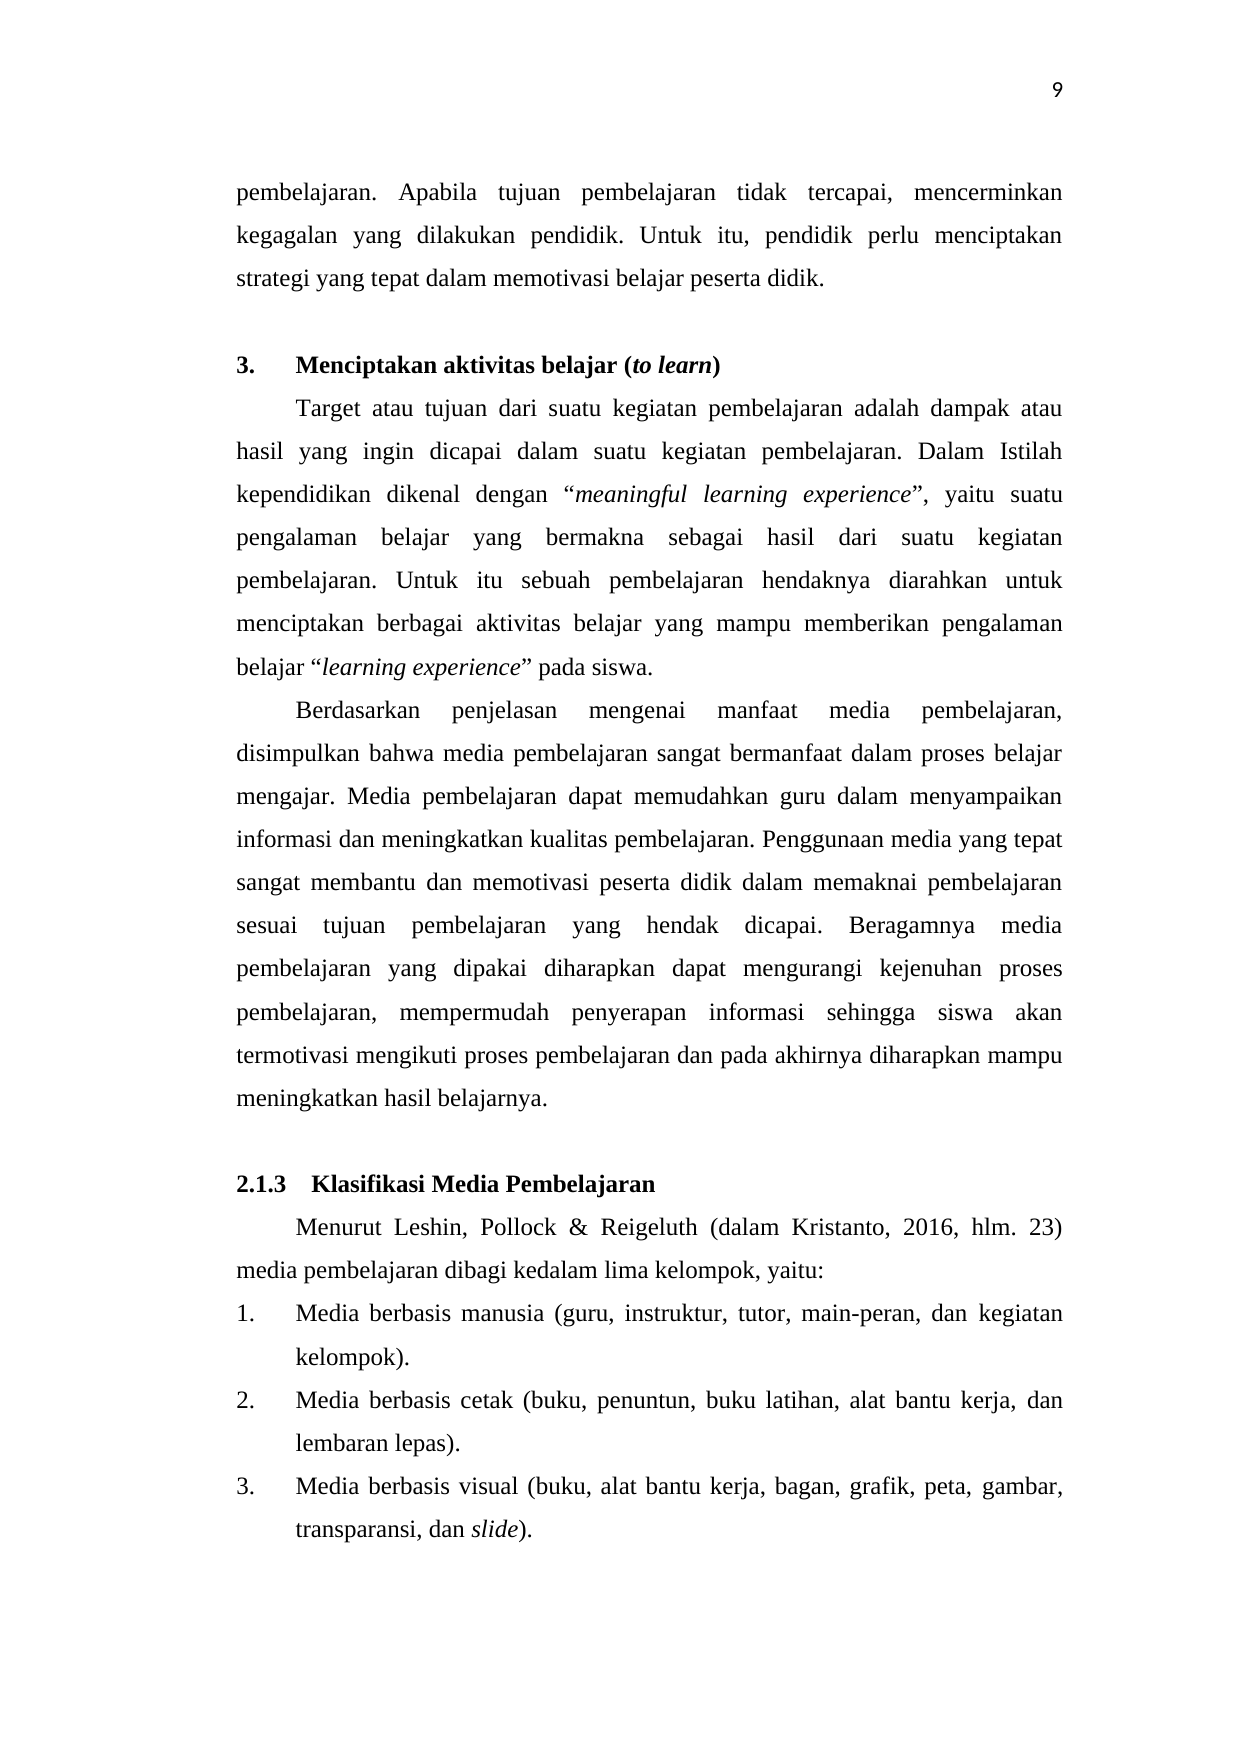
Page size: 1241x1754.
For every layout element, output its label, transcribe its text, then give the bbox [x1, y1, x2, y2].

list Media berbasis cetak (buku, penuntun, buku latihan, alat bantu kerja, dan lembaran lepas). [236, 1385, 1063, 1457]
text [236, 177, 1063, 292]
text Menurut Leshin, Pollock & Reigeluth (dalam Kristanto, 2016, hlm. 23) media pembelajaran dibagi kedalam lima kelompok, yaitu: [236, 1212, 1063, 1284]
list Klasifikasi Media Pembelajaran [236, 1169, 1063, 1198]
list Media berbasis visual (buku, alat bantu kerja, bagan, grafik, peta, gambar, transparansi, dan slide). [236, 1471, 1063, 1543]
text Target atau tujuan dari suatu kegiatan pembelajaran adalah dampak atau hasil yang ingin dicapai dalam suatu kegiatan pembelajaran. Dalam Istilah kependidikan dikenal dengan “meaningful learning experience”, yaitu suatu pengalaman belajar yang bermakna sebagai hasil dari suatu kegiatan pembelajaran. Untuk itu sebuah pembelajaran hendaknya diarahkan untuk menciptakan berbagai aktivitas belajar yang mampu memberikan pengalaman belajar “learning experience” pada siswa. [236, 393, 1063, 680]
text Berdasarkan penjelasan mengenai manfaat media pembelajaran, disimpulkan bahwa media pembelajaran sangat bermanfaat dalam proses belajar mengajar. Media pembelajaran dapat memudahkan guru dalam menyampaikan informasi dan meningkatkan kualitas pembelajaran. Penggunaan media yang tepat sangat membantu dan memotivasi peserta didik dalam memaknai pembelajaran sesuai tujuan pembelajaran yang hendak dicapai. Beragamnya media pembelajaran yang dipakai diharapkan dapat mengurangi kejenuhan proses pembelajaran, mempermudah penyerapan informasi sehingga siswa akan termotivasi mengikuti proses pembelajaran dan pada akhirnya diharapkan mampu meningkatkan hasil belajarnya. [236, 695, 1063, 1112]
list Menciptakan aktivitas belajar (to learn) [236, 350, 1063, 378]
list Media berbasis manusia (guru, instruktur, tutor, main-peran, dan kegiatan kelompok). [236, 1298, 1063, 1370]
